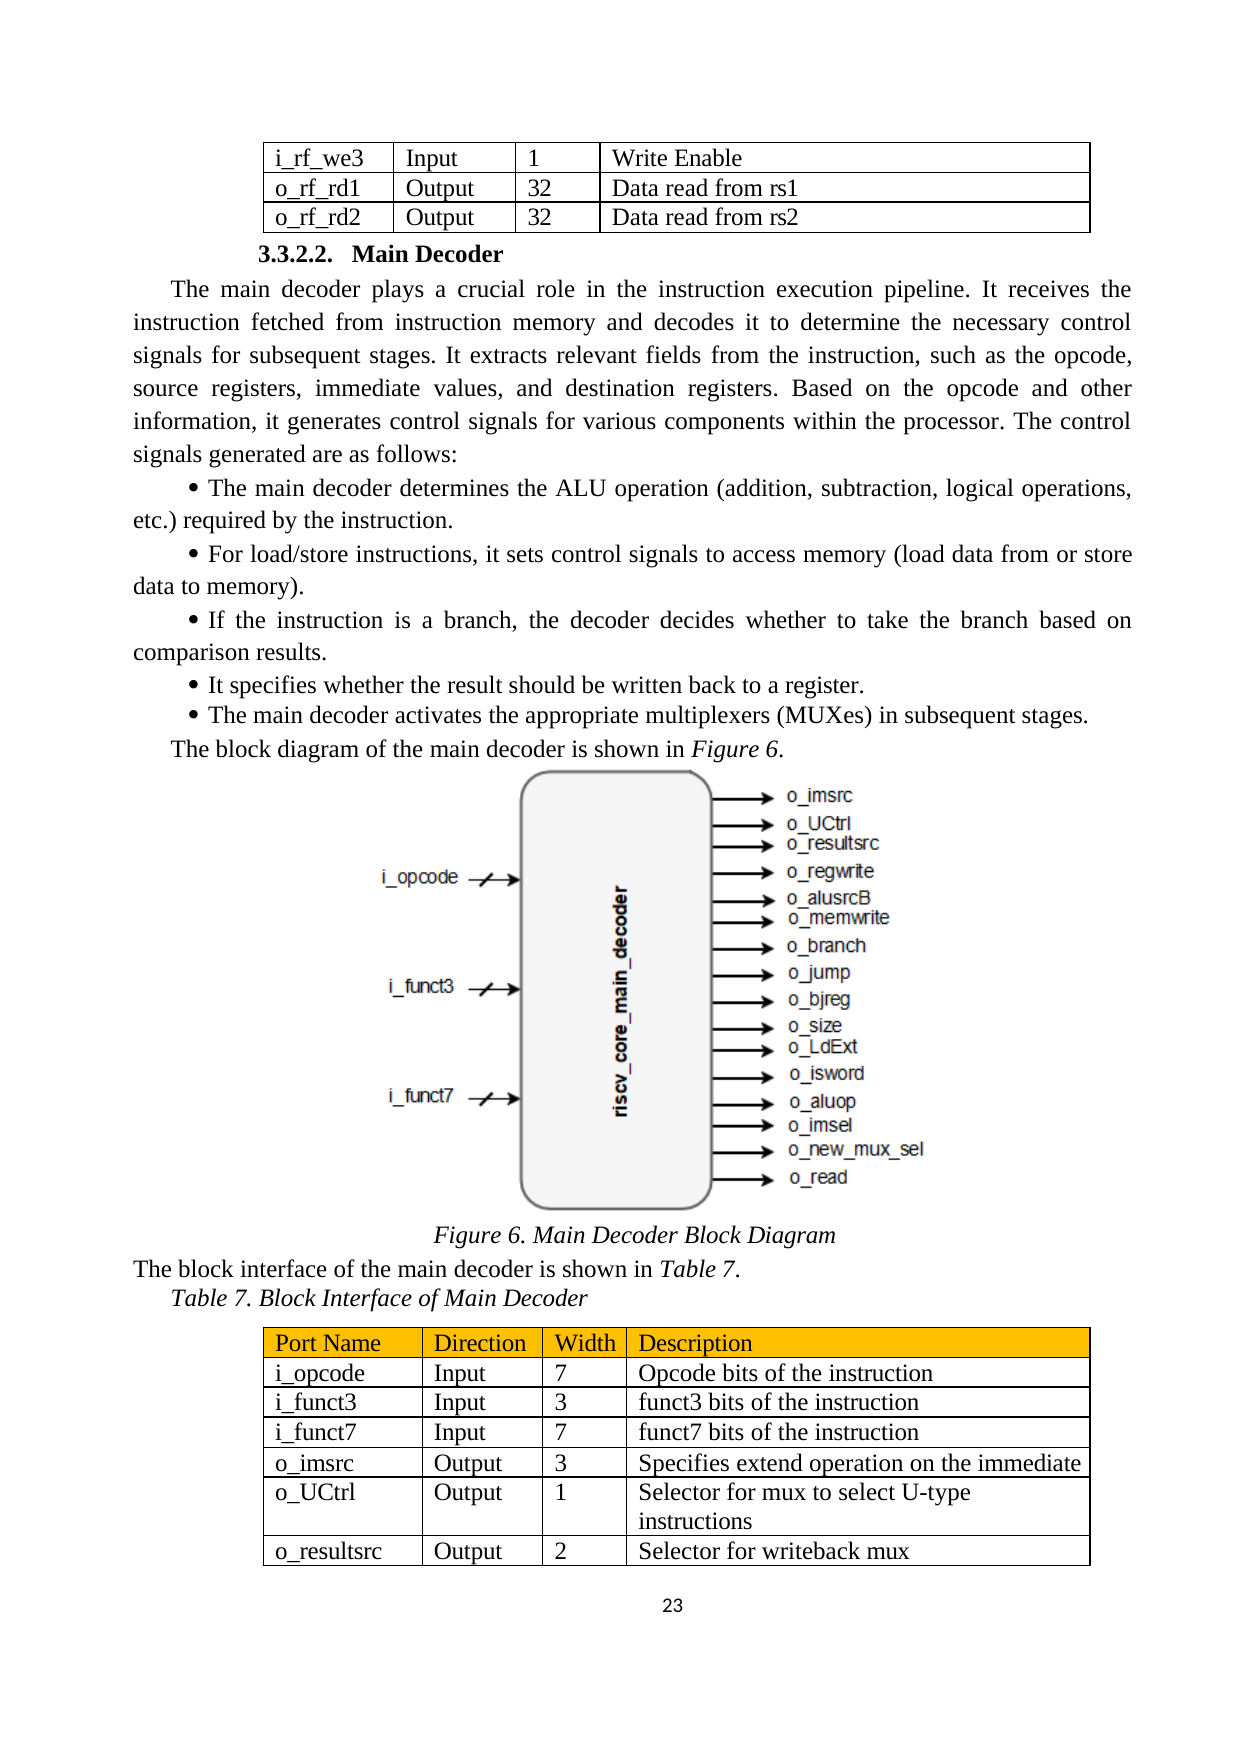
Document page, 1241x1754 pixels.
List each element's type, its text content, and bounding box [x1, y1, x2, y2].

table_cell Output [394, 173, 515, 201]
table_cell 32 [516, 203, 599, 232]
table_cell 1 [516, 143, 599, 172]
text The block diagram of the main decoder is shown in Figure 6. [133, 734, 1137, 763]
table_cell 1 [543, 1478, 626, 1535]
table_cell Specifies extend operation on the immediate [627, 1448, 1089, 1476]
table_cell i_funct7 [264, 1418, 422, 1447]
table_cell 7 [543, 1418, 626, 1447]
text Table 7. Block Interface of Main Decoder [170, 1283, 1137, 1312]
table_cell o_UCtrl [264, 1478, 422, 1535]
list The main decoder activates the appropriate multiplexers (MUXes) in subsequent stages. [133, 700, 1132, 729]
table_cell funct7 bits of the instruction [627, 1418, 1089, 1447]
table_cell Output [423, 1478, 542, 1535]
table_cell i_rf_we3 [264, 143, 393, 172]
table_cell Data read from rs2 [601, 203, 1089, 232]
text The block interface of the main decoder is shown in Table 7. [133, 1254, 1137, 1282]
list The main decoder determines the ALU operation (addition, subtraction, logical operations, etc.) required by the instruction. [133, 473, 1132, 534]
table_cell o_rf_rd2 [264, 203, 393, 232]
table_cell i_opcode [264, 1358, 422, 1386]
list If the instruction is a branch, the decoder decides whether to take the branch based on comparison results. [133, 605, 1132, 666]
table_cell Input [423, 1358, 542, 1386]
table_cell Input [423, 1388, 542, 1416]
table_header Description [627, 1328, 1089, 1357]
table_cell 2 [543, 1536, 626, 1565]
table_cell Input [423, 1418, 542, 1447]
table_cell Output [394, 203, 515, 232]
table_header Port Name [264, 1328, 422, 1357]
list It specifies whether the result should be written back to a register. [133, 671, 1132, 699]
table_cell Output [423, 1448, 542, 1476]
table_cell Write Enable [601, 143, 1089, 172]
table_cell funct3 bits of the instruction [627, 1388, 1089, 1416]
table_cell o_rf_rd1 [264, 173, 393, 201]
subtitle Main Decoder [258, 239, 1137, 268]
table_header Width [543, 1328, 626, 1357]
table_cell Selector for mux to select U-type instructions [627, 1478, 1089, 1535]
table_cell Data read from rs1 [601, 173, 1089, 201]
text The main decoder plays a crucial role in the instruction execution pipeline. It receives the instruction fetched from instruction memory and decodes it to determine the necessary control signals for subsequent stages. It extracts relevant fields from the instruction, such as the opcode, source registers, immediate values, and destination registers. Based on the opcode and other information, it generates control signals for various components within the processor. The control signals generated are as follows: [133, 274, 1132, 468]
table_cell 7 [543, 1358, 626, 1386]
table_header Direction [423, 1328, 542, 1357]
list For load/store instructions, it sets control signals to access memory (load data from or store data to memory). [133, 539, 1132, 600]
table_cell Opcode bits of the instruction [627, 1358, 1089, 1386]
text Figure 6. Main Decoder Block Diagram [133, 1220, 1137, 1248]
table_cell 3 [543, 1388, 626, 1416]
table_cell Output [423, 1536, 542, 1565]
table_cell o_imsrc [264, 1448, 422, 1476]
table_cell 32 [516, 173, 599, 201]
table_cell Selector for writeback mux [627, 1536, 1089, 1565]
table_cell 3 [543, 1448, 626, 1476]
picture [358, 763, 987, 1219]
table_cell o_resultsrc [264, 1536, 422, 1565]
table_cell Input [394, 143, 515, 172]
table_cell i_funct3 [264, 1388, 422, 1416]
